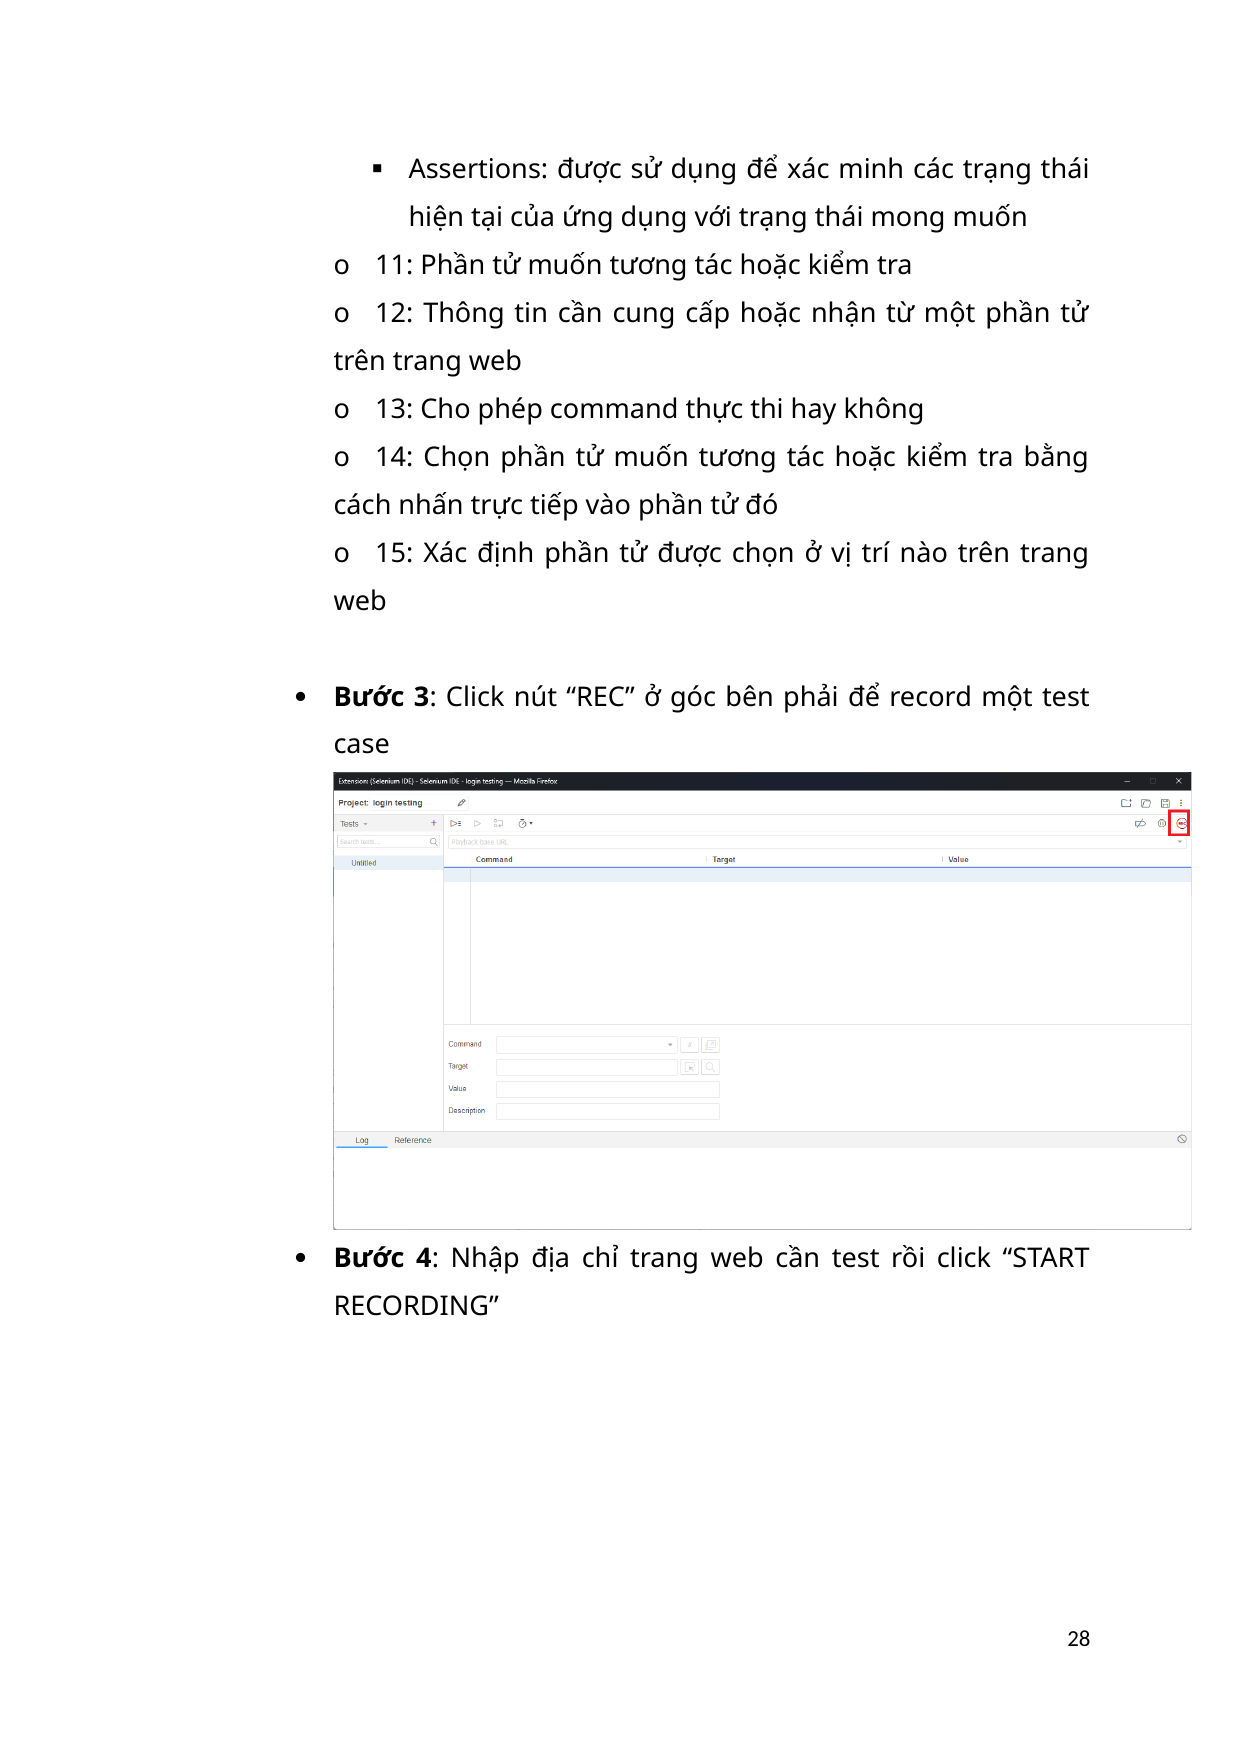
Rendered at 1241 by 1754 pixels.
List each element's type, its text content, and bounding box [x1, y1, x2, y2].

list o 11: Phần tử muốn tương tác hoặc kiểm tra [333, 246, 1090, 283]
picture [333, 772, 1192, 1230]
list o 15: Xác định phần tử được chọn ở vị trí nào trên trang web [333, 533, 1090, 618]
list o 12: Thông tin cần cung cấp hoặc nhận từ một phần tử trên trang web [333, 294, 1090, 378]
list o 14: Chọn phần tử muốn tương tác hoặc kiểm tra bằng cách nhấn trực tiếp vào phần tử đó [333, 437, 1090, 522]
list Bước 3: Click nút “REC” ở góc bên phải để record một test case [296, 677, 1090, 762]
list Assertions: được sử dụng để xác minh các trạng thái hiện tại của ứng dụng với trạng thái mong muốn [371, 150, 1090, 235]
list o 13: Cho phép command thực thi hay không [333, 389, 1090, 426]
list Bước 4: Nhập địa chỉ trang web cần test rồi click “START RECORDING” [296, 1238, 1090, 1323]
